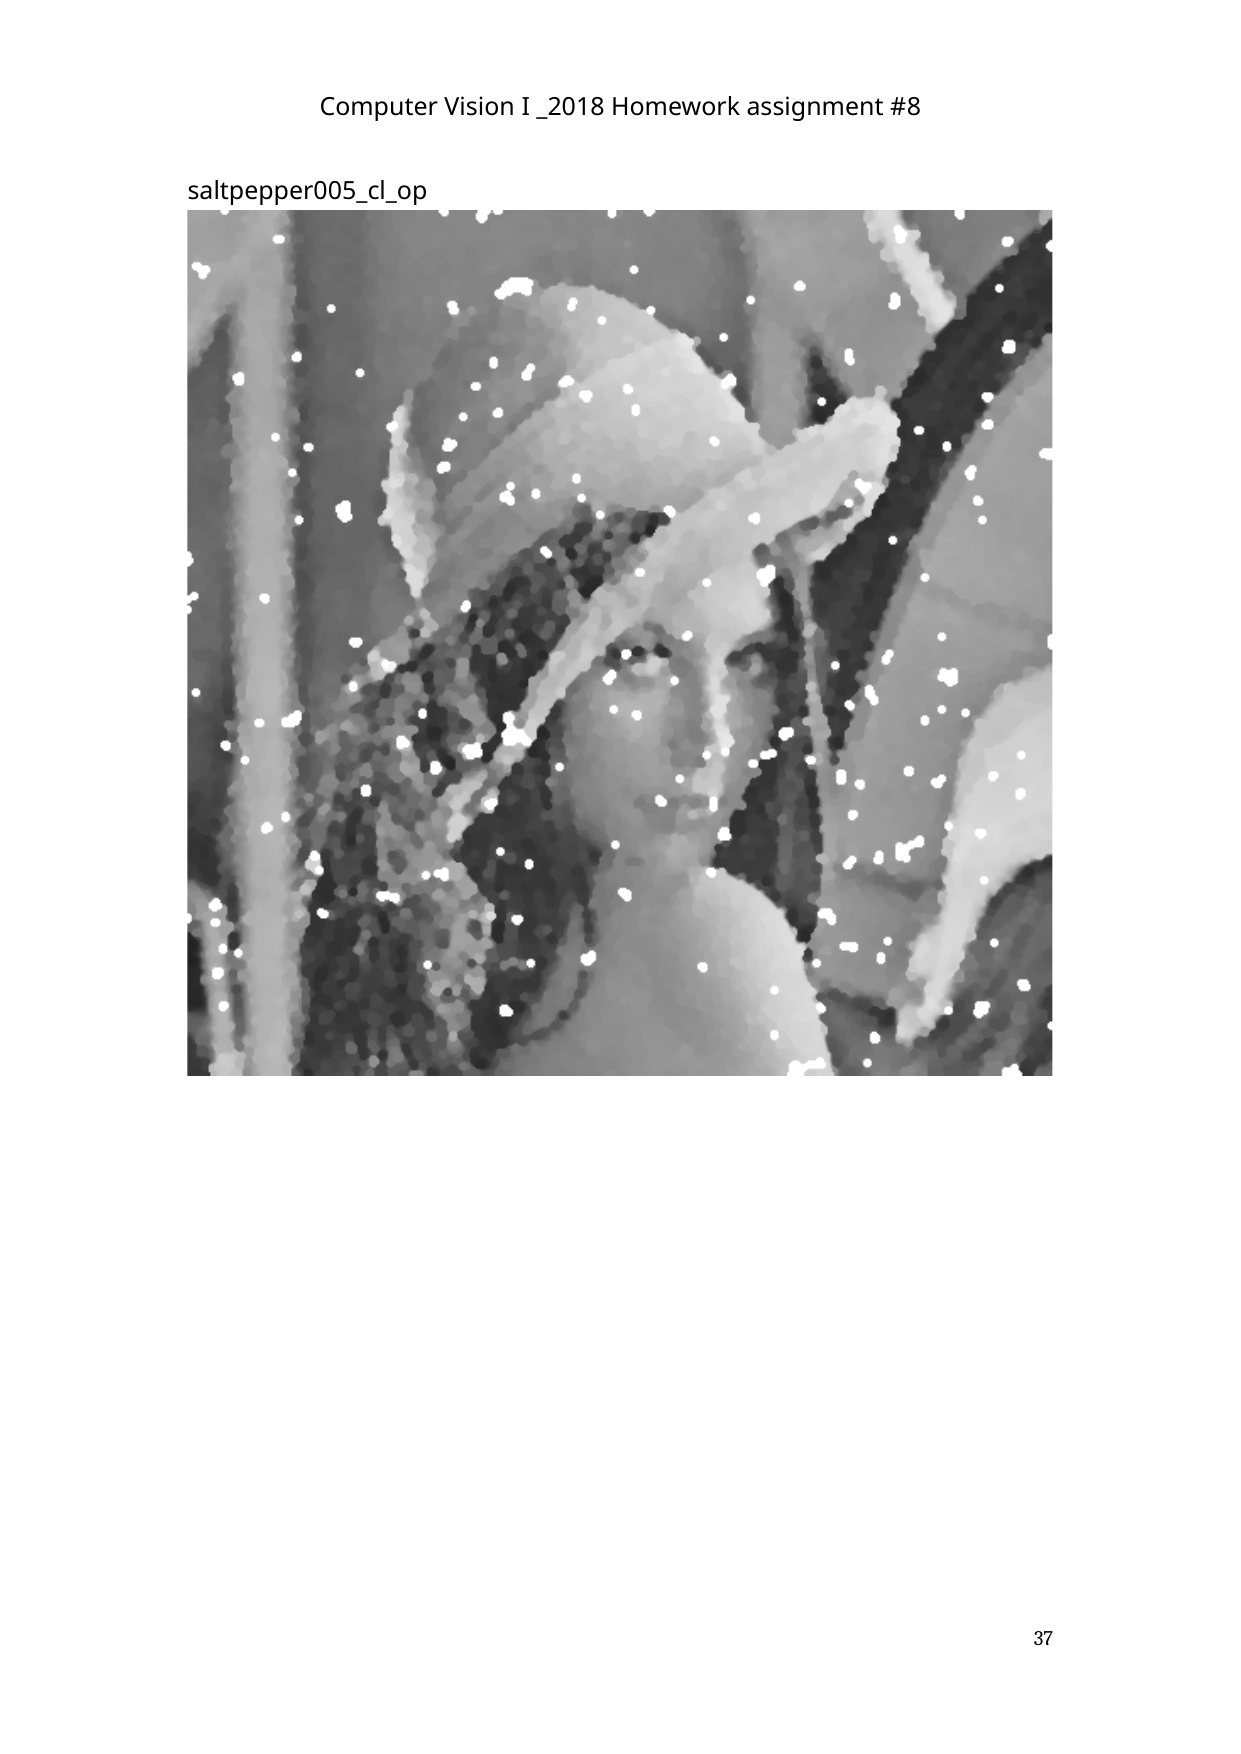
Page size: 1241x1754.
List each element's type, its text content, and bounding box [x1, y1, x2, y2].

text saltpepper005_cl_op [187, 169, 1053, 210]
picture [187, 210, 1053, 1076]
